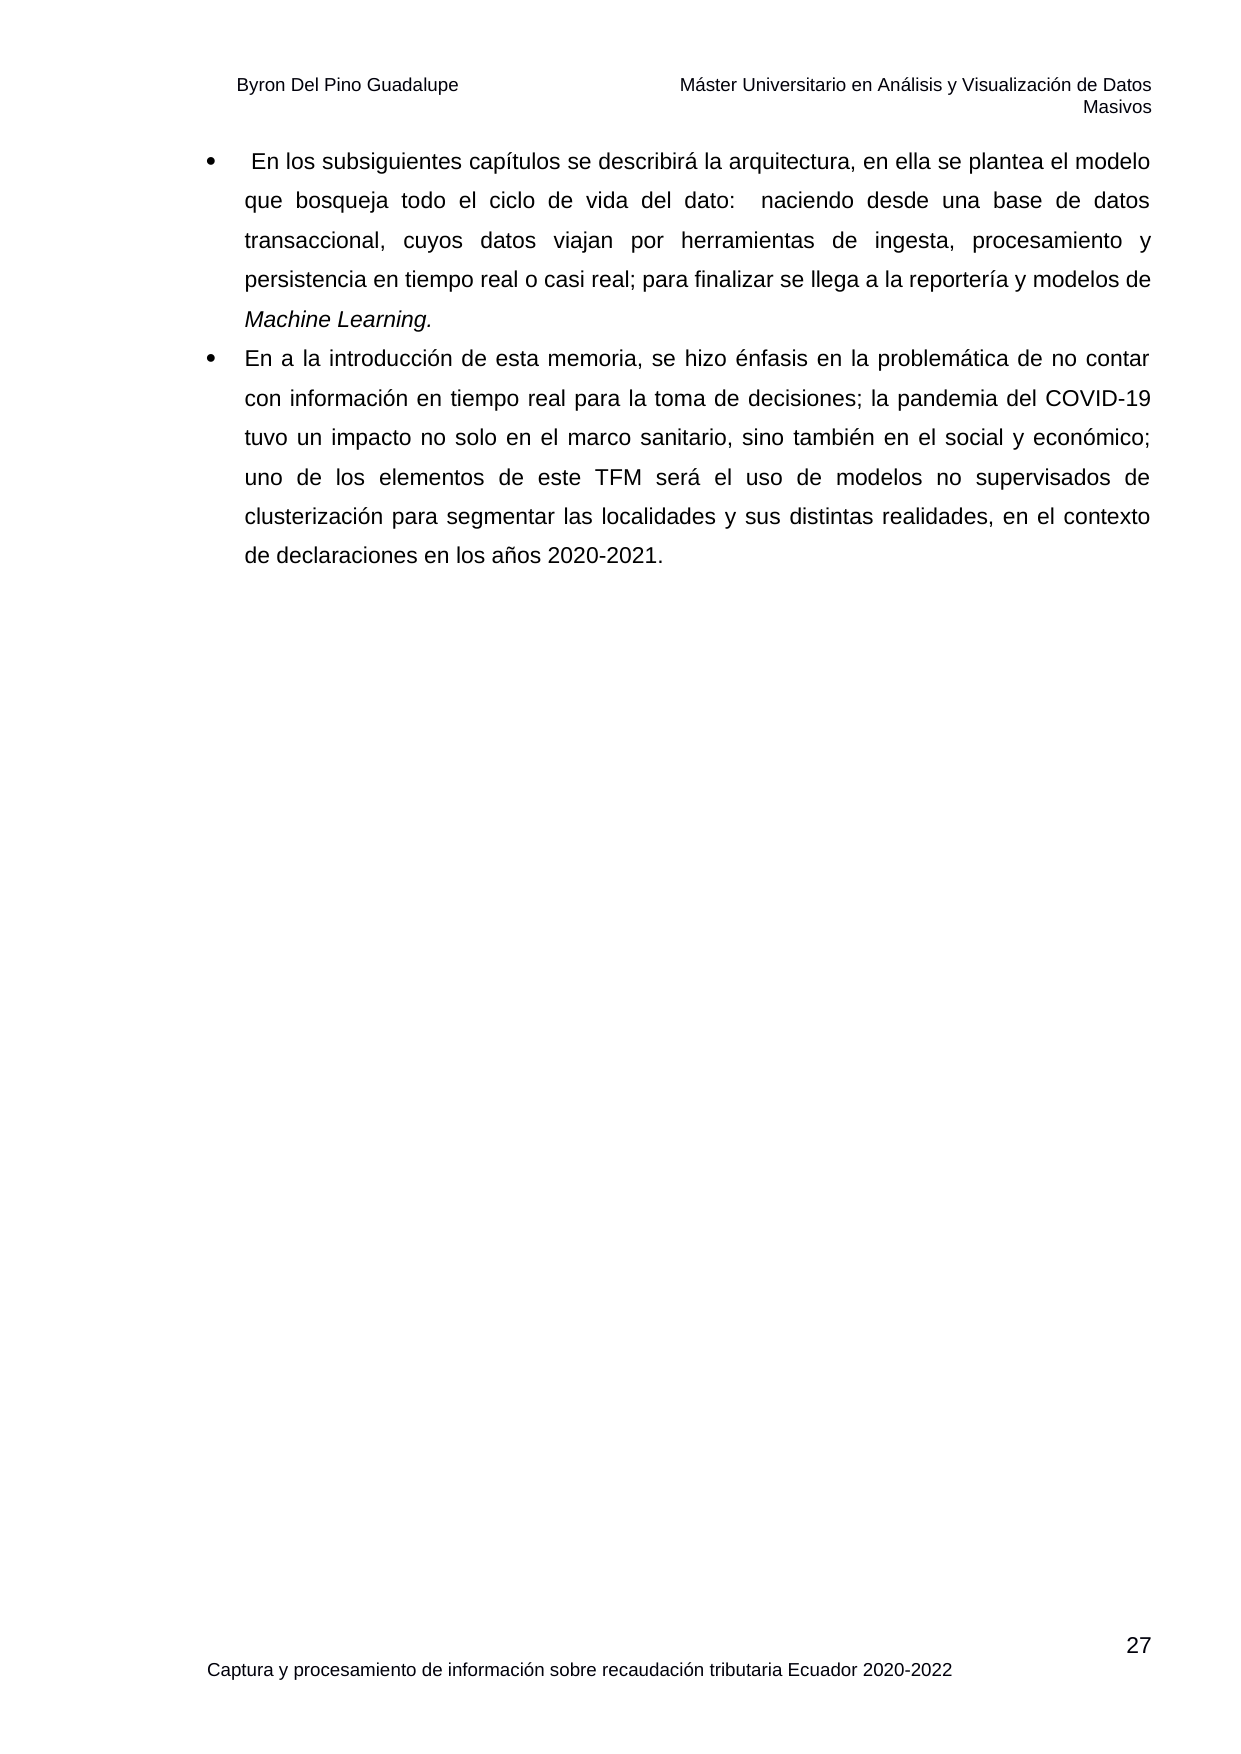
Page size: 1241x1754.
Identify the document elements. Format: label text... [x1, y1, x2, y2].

list En los subsiguientes capítulos se describirá la arquitectura, en ella se plantea el modelo que bosqueja todo el ciclo de vida del dato: naciendo desde una base de datos transaccional, cuyos datos viajan por herramientas de ingesta, procesamiento y persistencia en tiempo real o casi real; para finalizar se llega a la reportería y modelos de Machine Learning. [207, 148, 1152, 332]
list En a la introducción de esta memoria, se hizo énfasis en la problemática de no contar con información en tiempo real para la toma de decisiones; la pandemia del COVID-19 tuvo un impacto no solo en el marco sanitario, sino también en el social y económico; uno de los elementos de este TFM será el uso de modelos no supervisados de clusterización para segmentar las localidades y sus distintas realidades, en el contexto de declaraciones en los años 2020-2021. [207, 345, 1152, 569]
